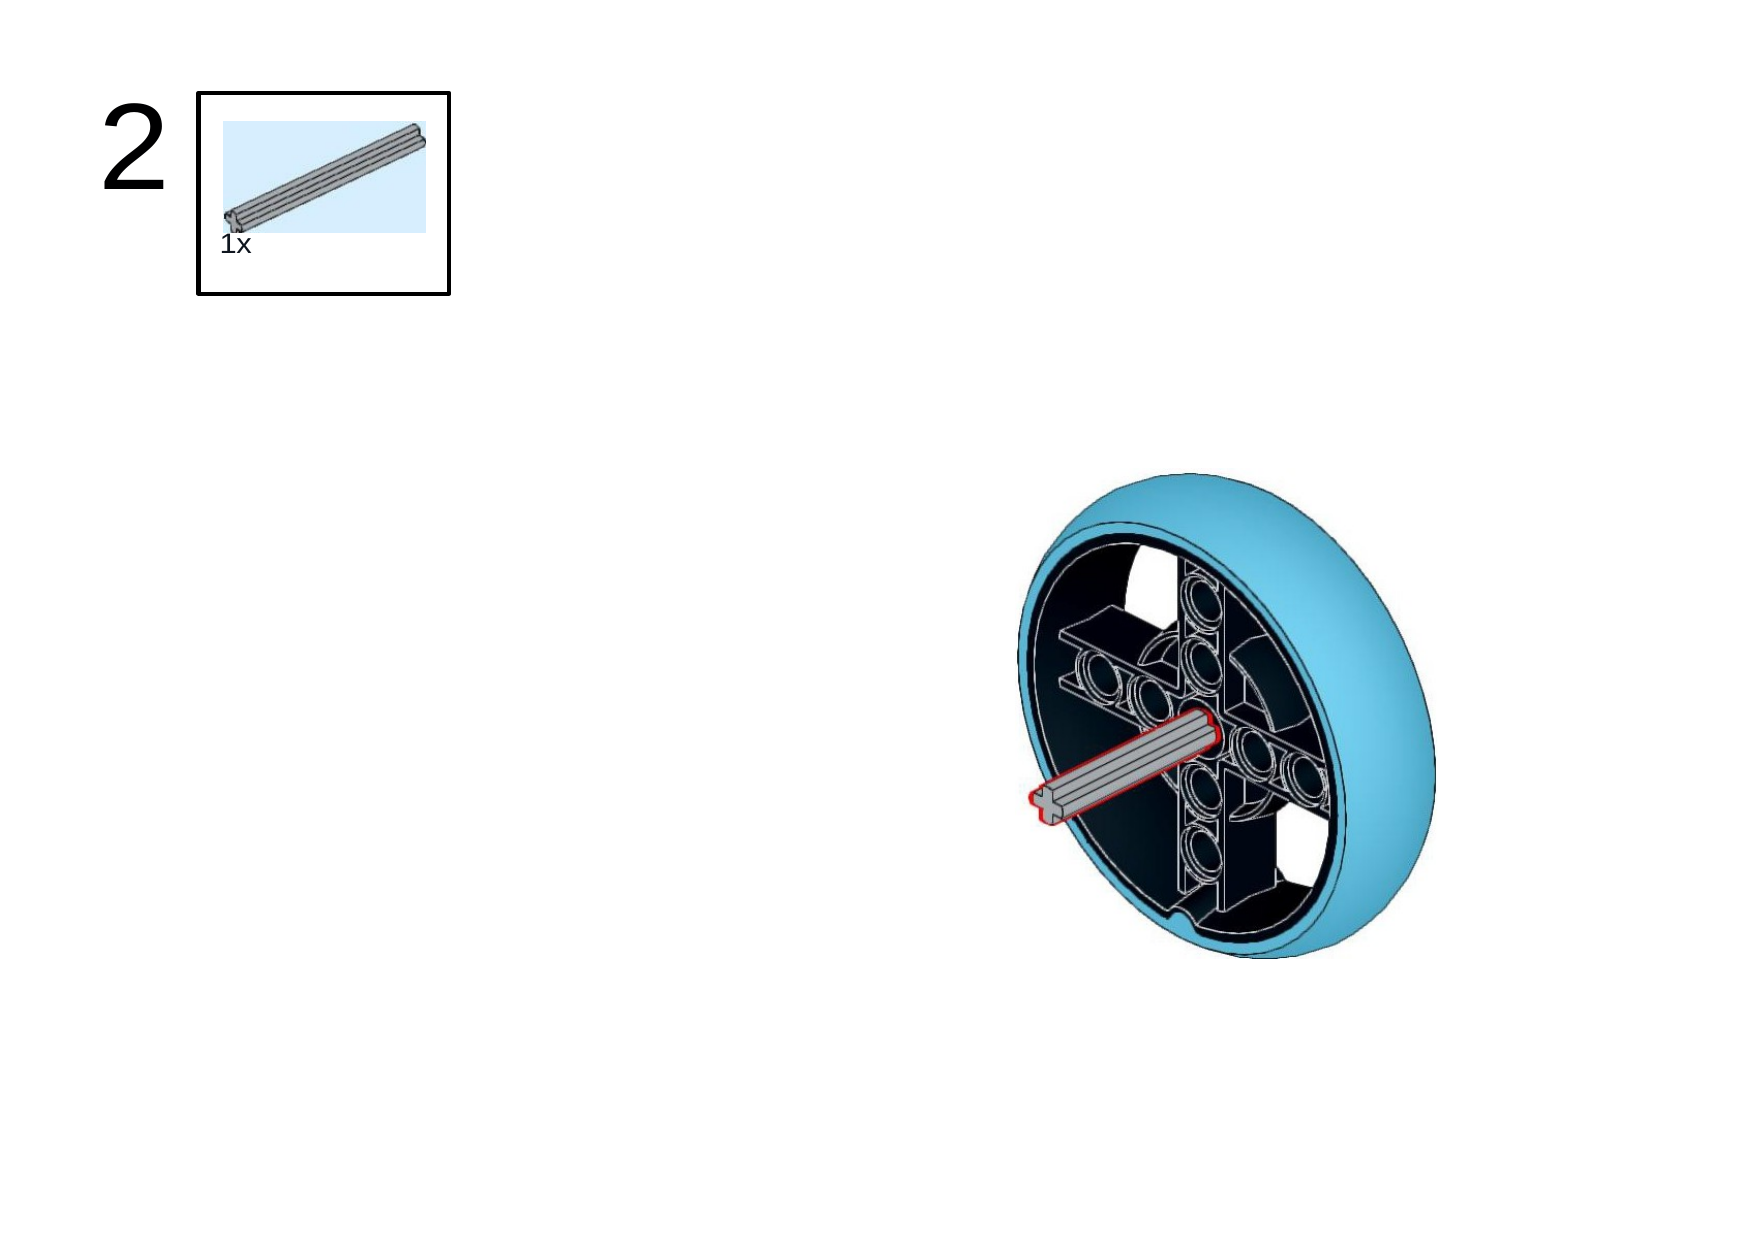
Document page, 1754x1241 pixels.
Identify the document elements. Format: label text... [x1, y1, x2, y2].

text 2 [99, 74, 1716, 215]
picture [1014, 468, 1438, 959]
picture [223, 121, 426, 233]
